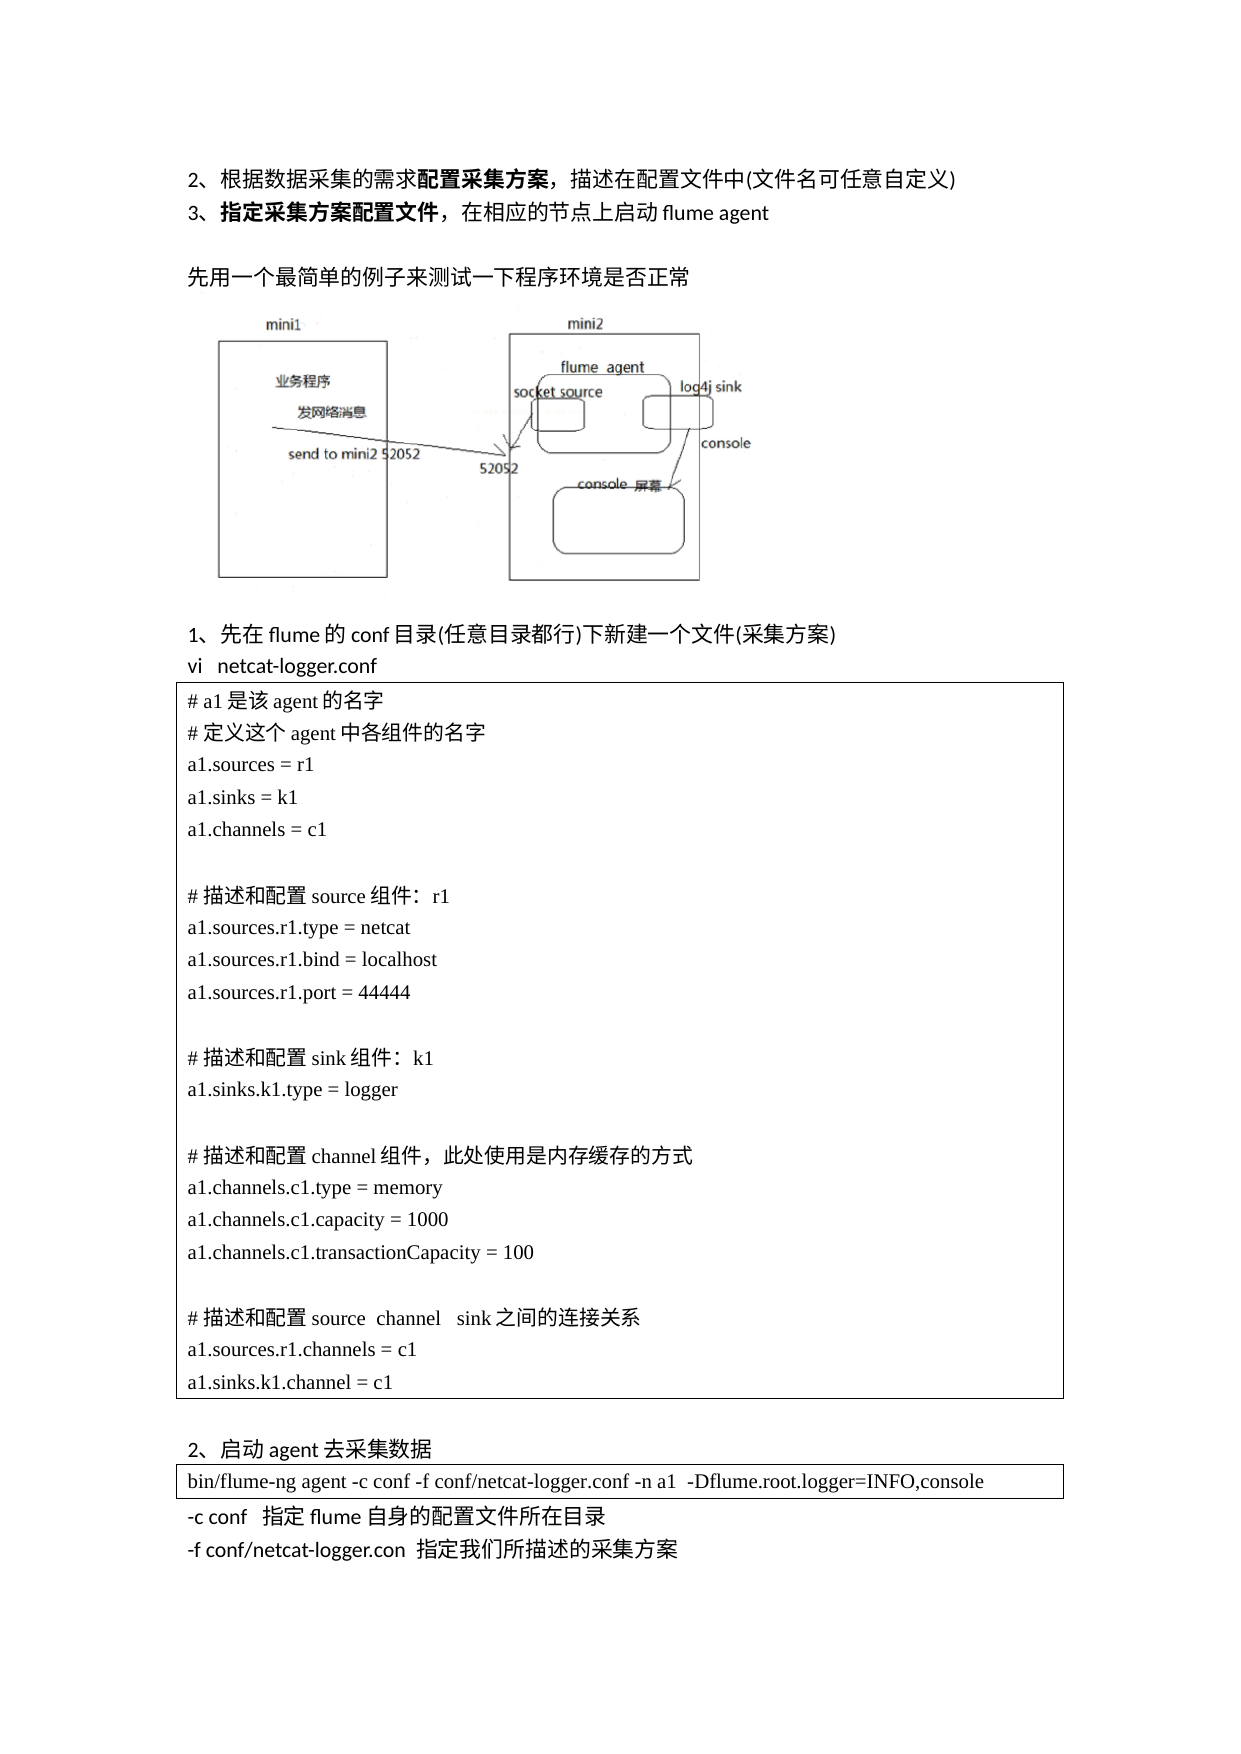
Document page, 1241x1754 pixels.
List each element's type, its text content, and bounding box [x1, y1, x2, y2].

text -f conf/netcat-logger.con 指定我们所描述的采集方案 [187, 1531, 1053, 1564]
list 启动agent去采集数据 [187, 1432, 1053, 1464]
table_header bin/flume-ng agent -c conf -f conf/netcat-logger.conf -n a1 -Dflume.root.logger=INFO,console [177, 1465, 1063, 1498]
table_header # a1是该agent的名字 # 定义这个agent中各组件的名字 a1.sources = r1 a1.sinks = k1 a1.channels = c1 # 描述和配置source组件：r1 a1.sources.r1.type = netcat a1.sources.r1.bind = localhost a1.sources.r1.port = 44444 # 描述和配置sink组件：k1 a1.sinks.k1.type = logger # 描述和配置channel组件，此处使用是内存缓存的方式 a1.channels.c1.type = memory a1.channels.c1.capacity = 1000 a1.channels.c1.transactionCapacity = 100 # 描述和配置source channel sink之间的连接关系 a1.sources.r1.channels = c1 a1.sinks.k1.channel = c1 [177, 683, 1063, 1398]
text 先用一个最简单的例子来测试一下程序环境是否正常 [187, 259, 1053, 292]
text vi netcat-logger.conf [187, 649, 1053, 682]
text 3、指定采集方案配置文件，在相应的节点上启动flume agent [187, 194, 1053, 227]
list 先在flume的conf目录(任意目录都行)下新建一个文件(采集方案) [187, 617, 1053, 649]
text 2、根据数据采集的需求配置采集方案，描述在配置文件中(文件名可任意自定义) [187, 162, 1053, 194]
picture [187, 292, 768, 596]
text -c conf 指定flume自身的配置文件所在目录 [187, 1499, 1053, 1531]
